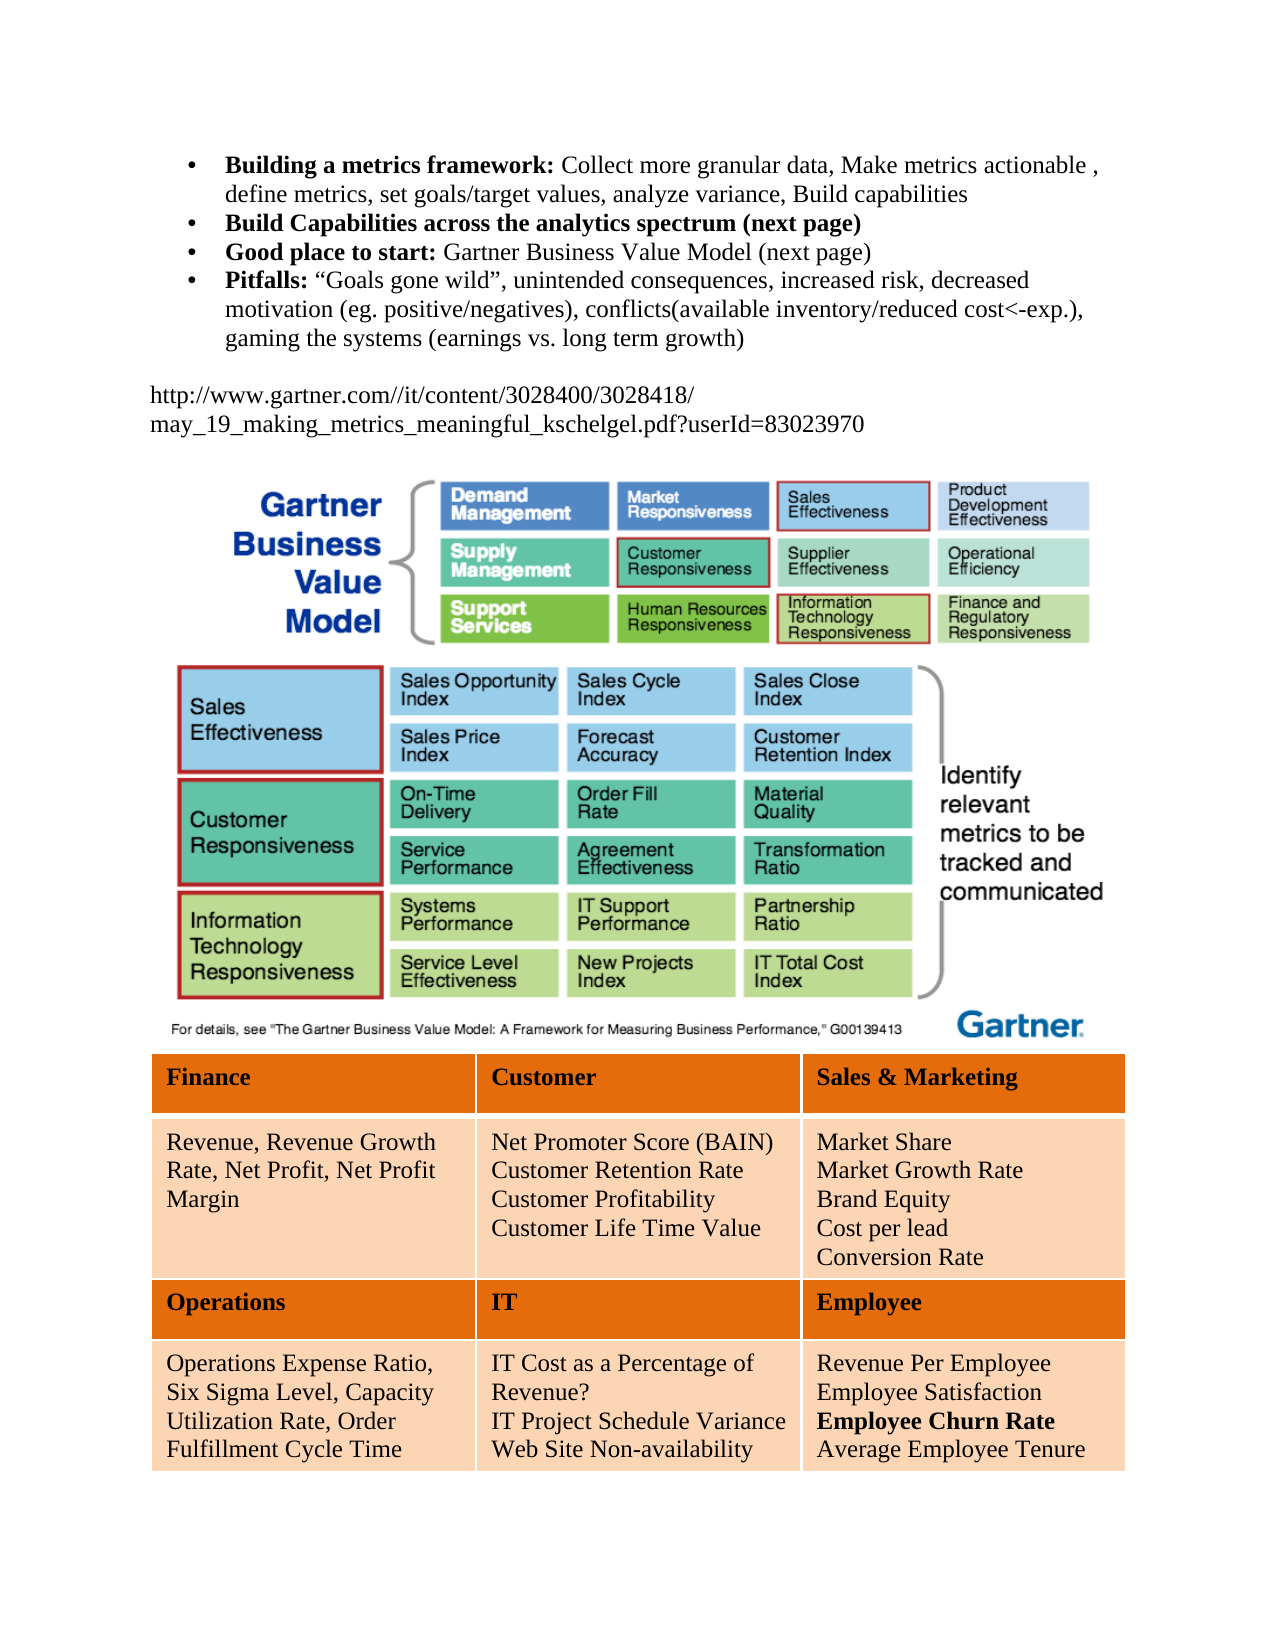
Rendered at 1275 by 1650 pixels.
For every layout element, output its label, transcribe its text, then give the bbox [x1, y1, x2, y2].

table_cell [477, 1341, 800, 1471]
text http://www.gartner.com//it/content/3028400/3028418/may_19_making_metrics_meaningful_kschelgel.pdf?userId=83023970 [150, 380, 1125, 438]
list Pitfalls: “Goals gone wild”, unintended consequences, increased risk, decreased motivation (eg. positive/negatives), conflicts(available inventory/reduced cost<-exp.), gaming the systems (earnings vs. long term growth) [187, 265, 1125, 352]
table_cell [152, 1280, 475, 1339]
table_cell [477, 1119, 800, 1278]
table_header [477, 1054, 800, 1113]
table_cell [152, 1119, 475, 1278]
picture [150, 466, 1125, 1052]
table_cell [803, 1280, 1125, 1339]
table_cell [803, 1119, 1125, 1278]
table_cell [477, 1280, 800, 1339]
list Good place to start: Gartner Business Value Model (next page) [187, 236, 1125, 265]
list Build Capabilities across the analytics spectrum (next page) [187, 208, 1125, 236]
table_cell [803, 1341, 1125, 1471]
list Building a metrics framework: Collect more granular data, Make metrics actionable , define metrics, set goals/target values, analyze variance, Build capabilities [187, 150, 1125, 208]
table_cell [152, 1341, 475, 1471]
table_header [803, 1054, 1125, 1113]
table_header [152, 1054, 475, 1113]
